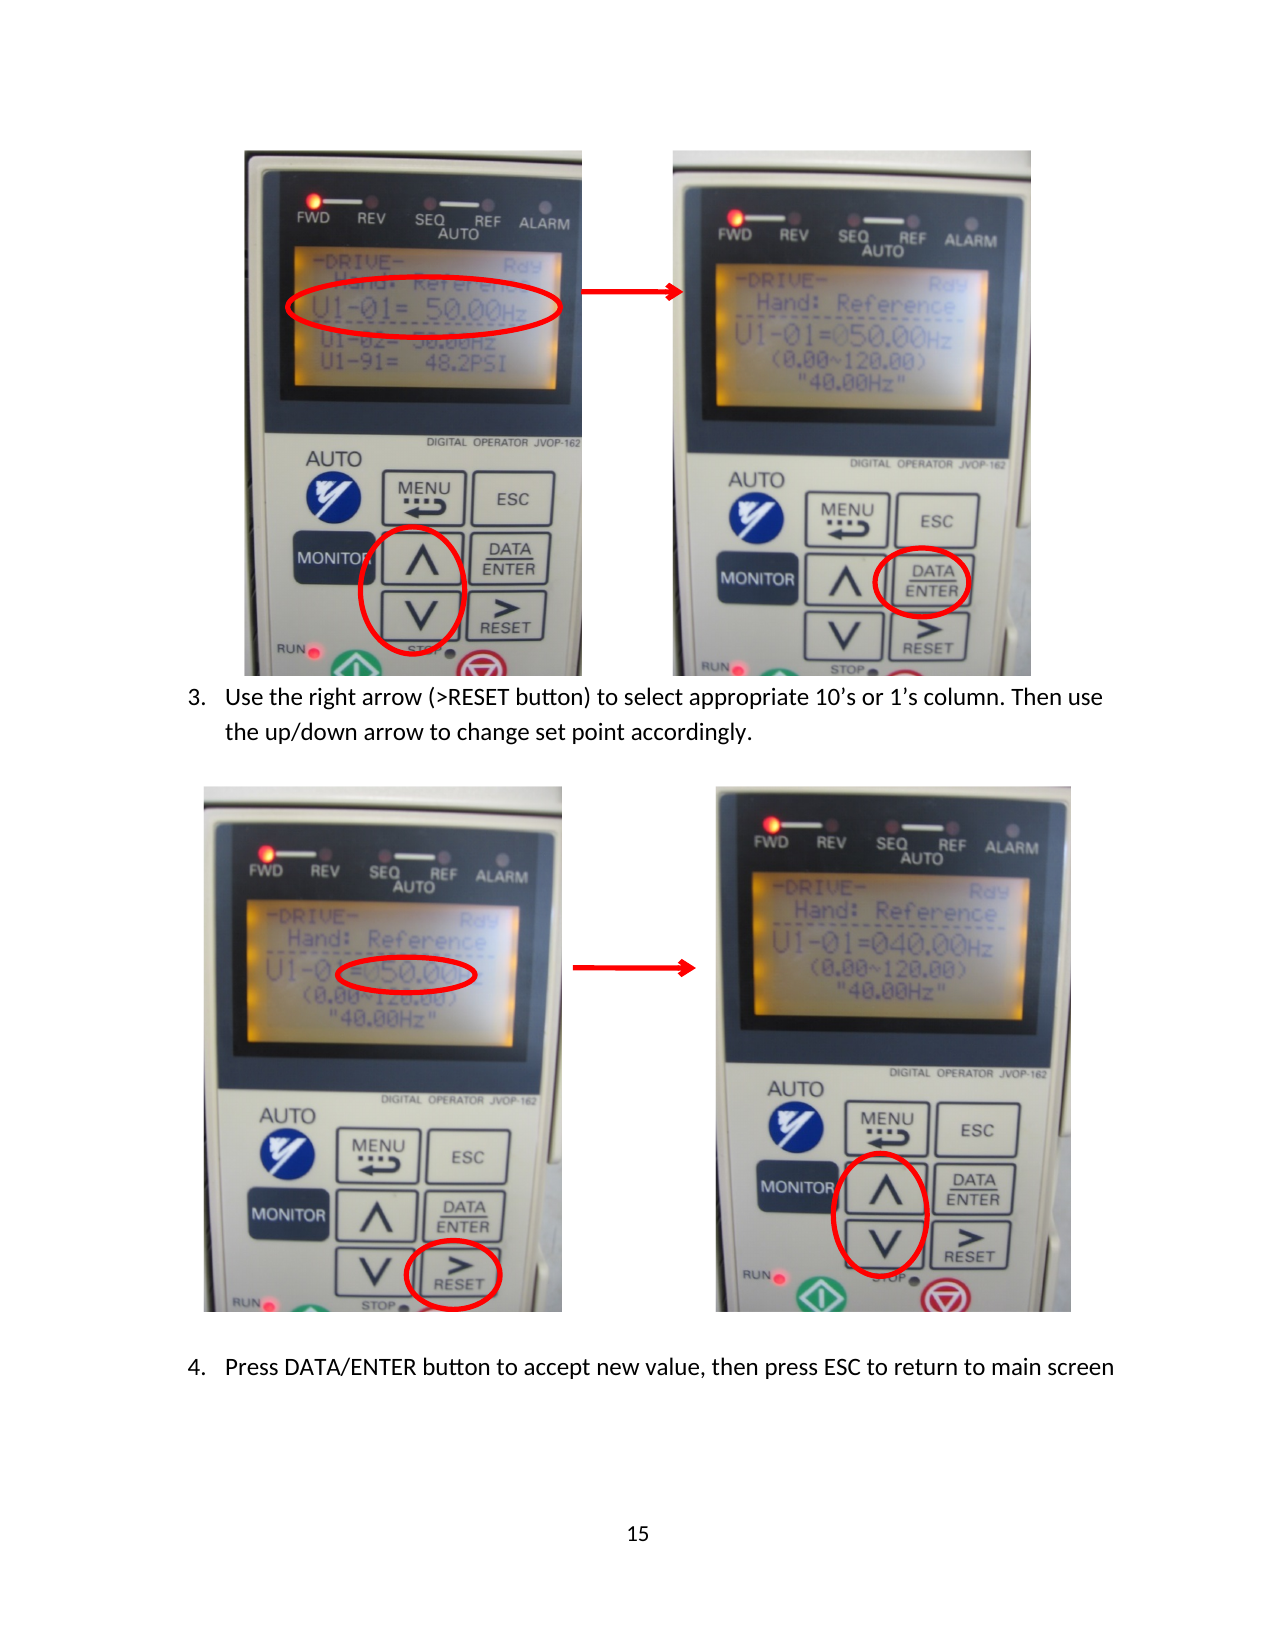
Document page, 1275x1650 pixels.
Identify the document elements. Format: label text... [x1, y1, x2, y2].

list Use the right arrow (>RESET button) to select appropriate 10’s or 1’s column. Then use the up/down arrow to change set point accordingly. [187, 681, 1125, 746]
picture [245, 151, 582, 675]
picture [716, 787, 1071, 1311]
picture [673, 151, 1031, 676]
picture [409, 1244, 497, 1306]
picture [204, 787, 562, 1312]
list Press DATA/ENTER button to accept new value, then press ESC to return to main screen [187, 1351, 1125, 1382]
